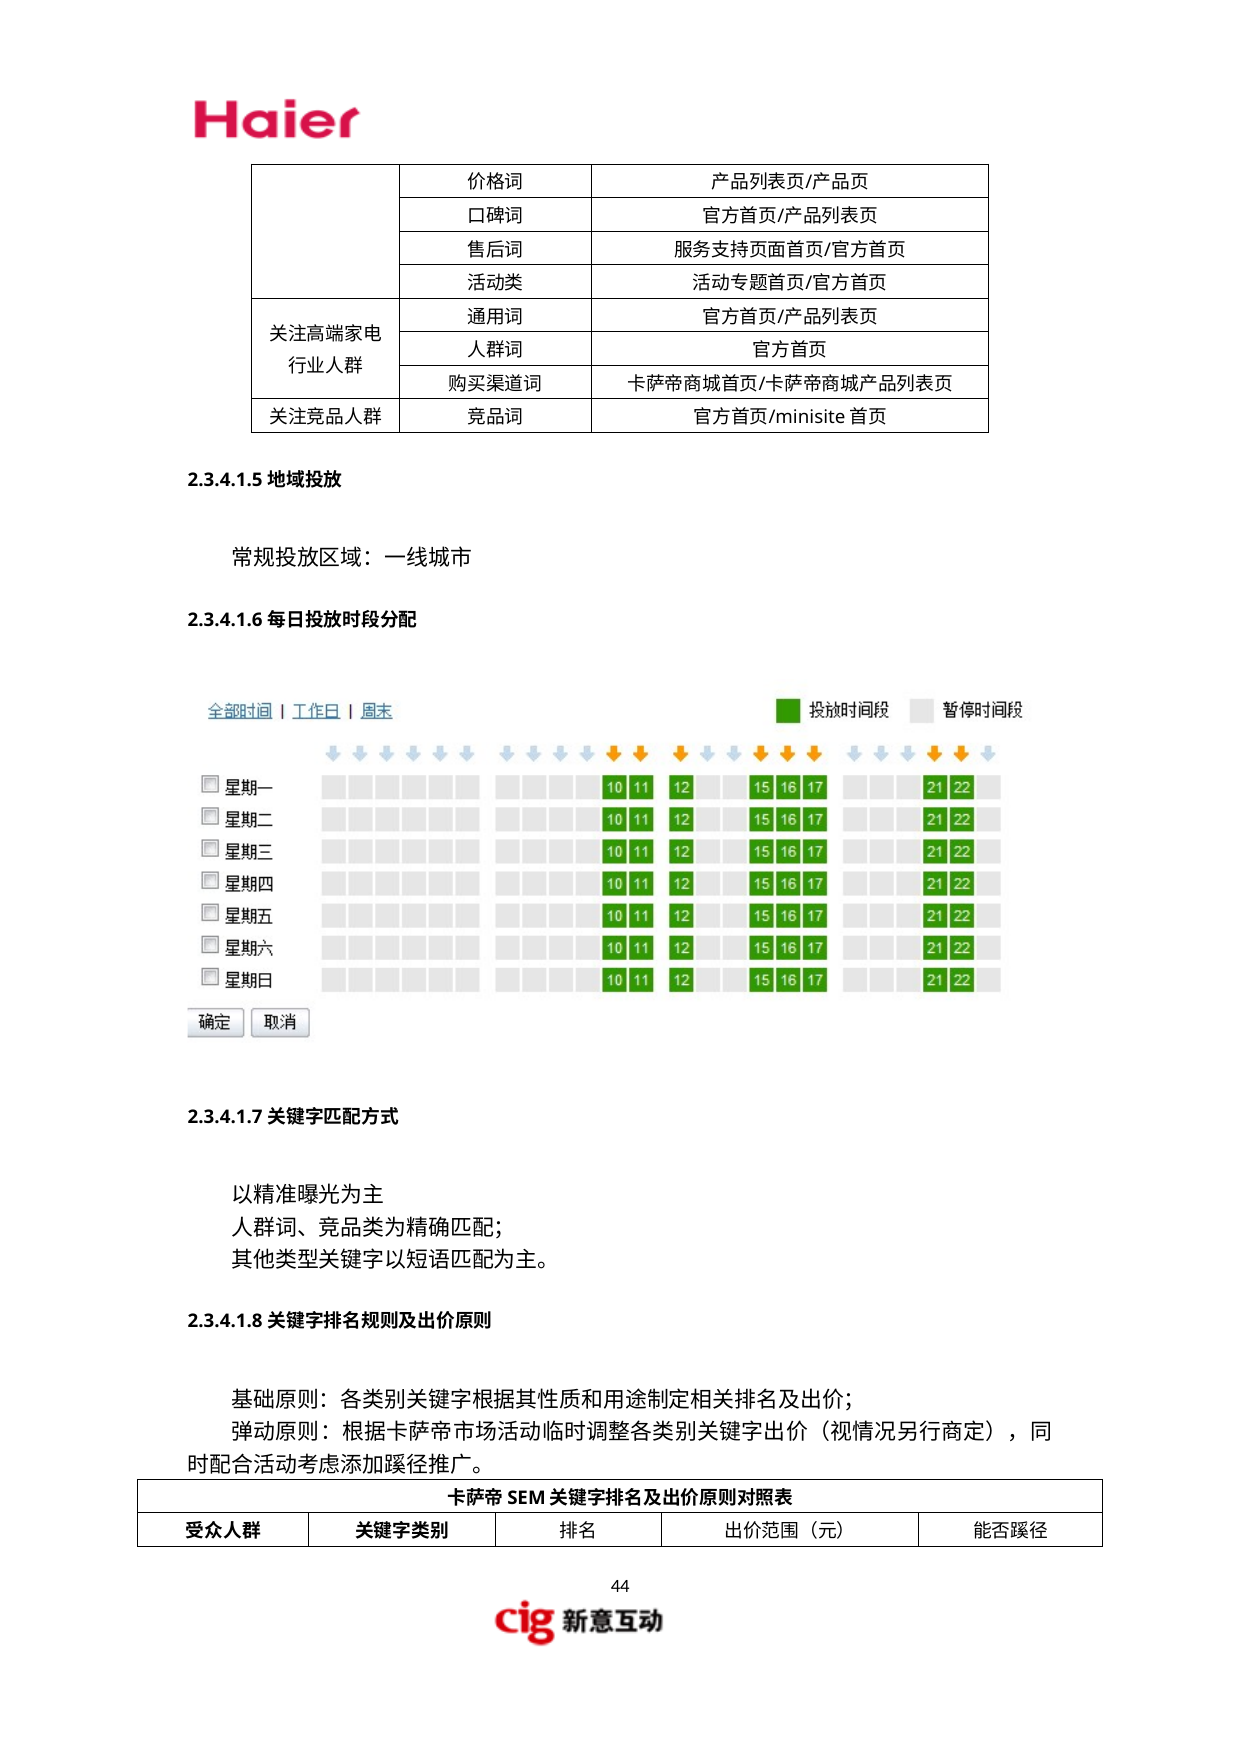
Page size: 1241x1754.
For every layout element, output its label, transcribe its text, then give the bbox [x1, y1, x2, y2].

text 其他类型关键字以短语匹配为主。 [187, 1242, 1053, 1274]
table_cell 能否蹊径 [919, 1513, 1102, 1546]
table_cell 人群词 [400, 332, 591, 365]
subtitle 2.3.4.1.7 关键字匹配方式 [187, 1099, 1053, 1131]
subtitle 2.3.4.1.8 关键字排名规则及出价原则 [187, 1303, 1053, 1336]
table_cell 购买渠道词 [400, 366, 591, 398]
table_cell 官方首页/产品列表页 [592, 198, 988, 231]
text 以精准曝光为主 [187, 1177, 1053, 1209]
table_cell 服务支持页面首页/官方首页 [592, 232, 988, 264]
table_cell 官方首页/minisite首页 [592, 399, 988, 432]
table_cell 受众人群 [138, 1513, 308, 1546]
table_cell 竞品词 [400, 399, 591, 432]
text 常规投放区域：一线城市 [187, 540, 1053, 572]
table_cell 活动专题首页/官方首页 [592, 265, 988, 298]
picture [187, 88, 366, 143]
table_cell 产品列表页/产品页 [592, 165, 988, 197]
table_cell 官方首页 [592, 332, 988, 365]
table_cell 排名 [496, 1513, 661, 1546]
text 人群词、竞品类为精确匹配； [187, 1209, 1053, 1242]
table_cell 出价范围（元） [662, 1513, 918, 1546]
text 弹动原则：根据卡萨帝市场活动临时调整各类别关键字出价（视情况另行商定），同时配合活动考虑添加蹊径推广。 [187, 1414, 1053, 1479]
table_cell 价格词 [400, 165, 591, 197]
table_cell 卡萨帝商城首页/卡萨帝商城产品列表页 [592, 366, 988, 398]
table_cell 通用词 [400, 299, 591, 331]
table_header 卡萨帝SEM关键字排名及出价原则对照表 [138, 1480, 1102, 1512]
table_cell 官方首页/产品列表页 [592, 299, 988, 331]
subtitle 2.3.4.1.6 每日投放时段分配 [187, 602, 1053, 634]
subtitle 2.3.4.1.5 地域投放 [187, 462, 1053, 494]
picture [492, 1597, 671, 1651]
table_cell 关注竞品人群 [252, 399, 399, 432]
text 基础原则：各类别关键字根据其性质和用途制定相关排名及出价； [187, 1381, 1053, 1414]
table_cell 关注高端家电行业人群 [252, 299, 399, 398]
picture [187, 679, 1053, 1055]
table_cell 口碑词 [400, 198, 591, 231]
table_cell 活动类 [400, 265, 591, 298]
table_cell 关键字类别 [309, 1513, 495, 1546]
table_cell 售后词 [400, 232, 591, 264]
